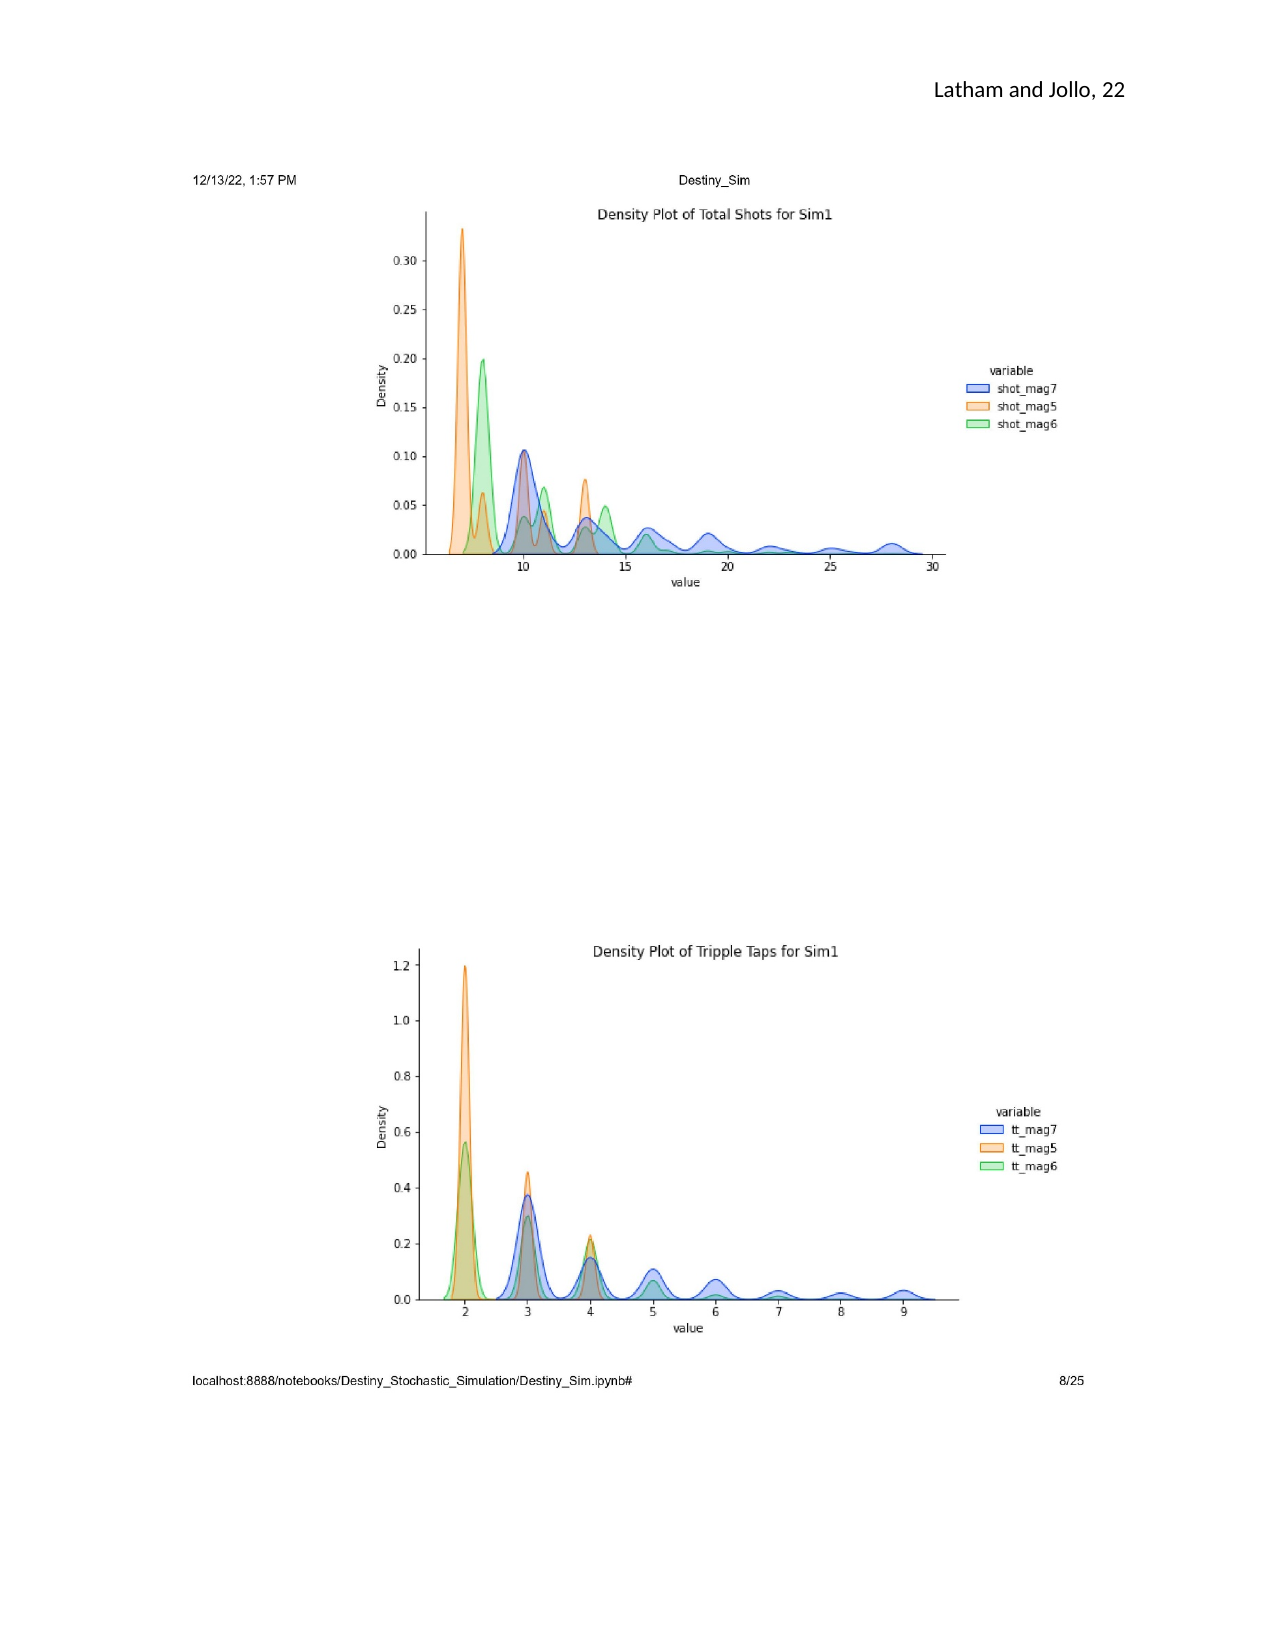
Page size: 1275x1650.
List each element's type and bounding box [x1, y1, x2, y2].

picture [150, 150, 1125, 1412]
